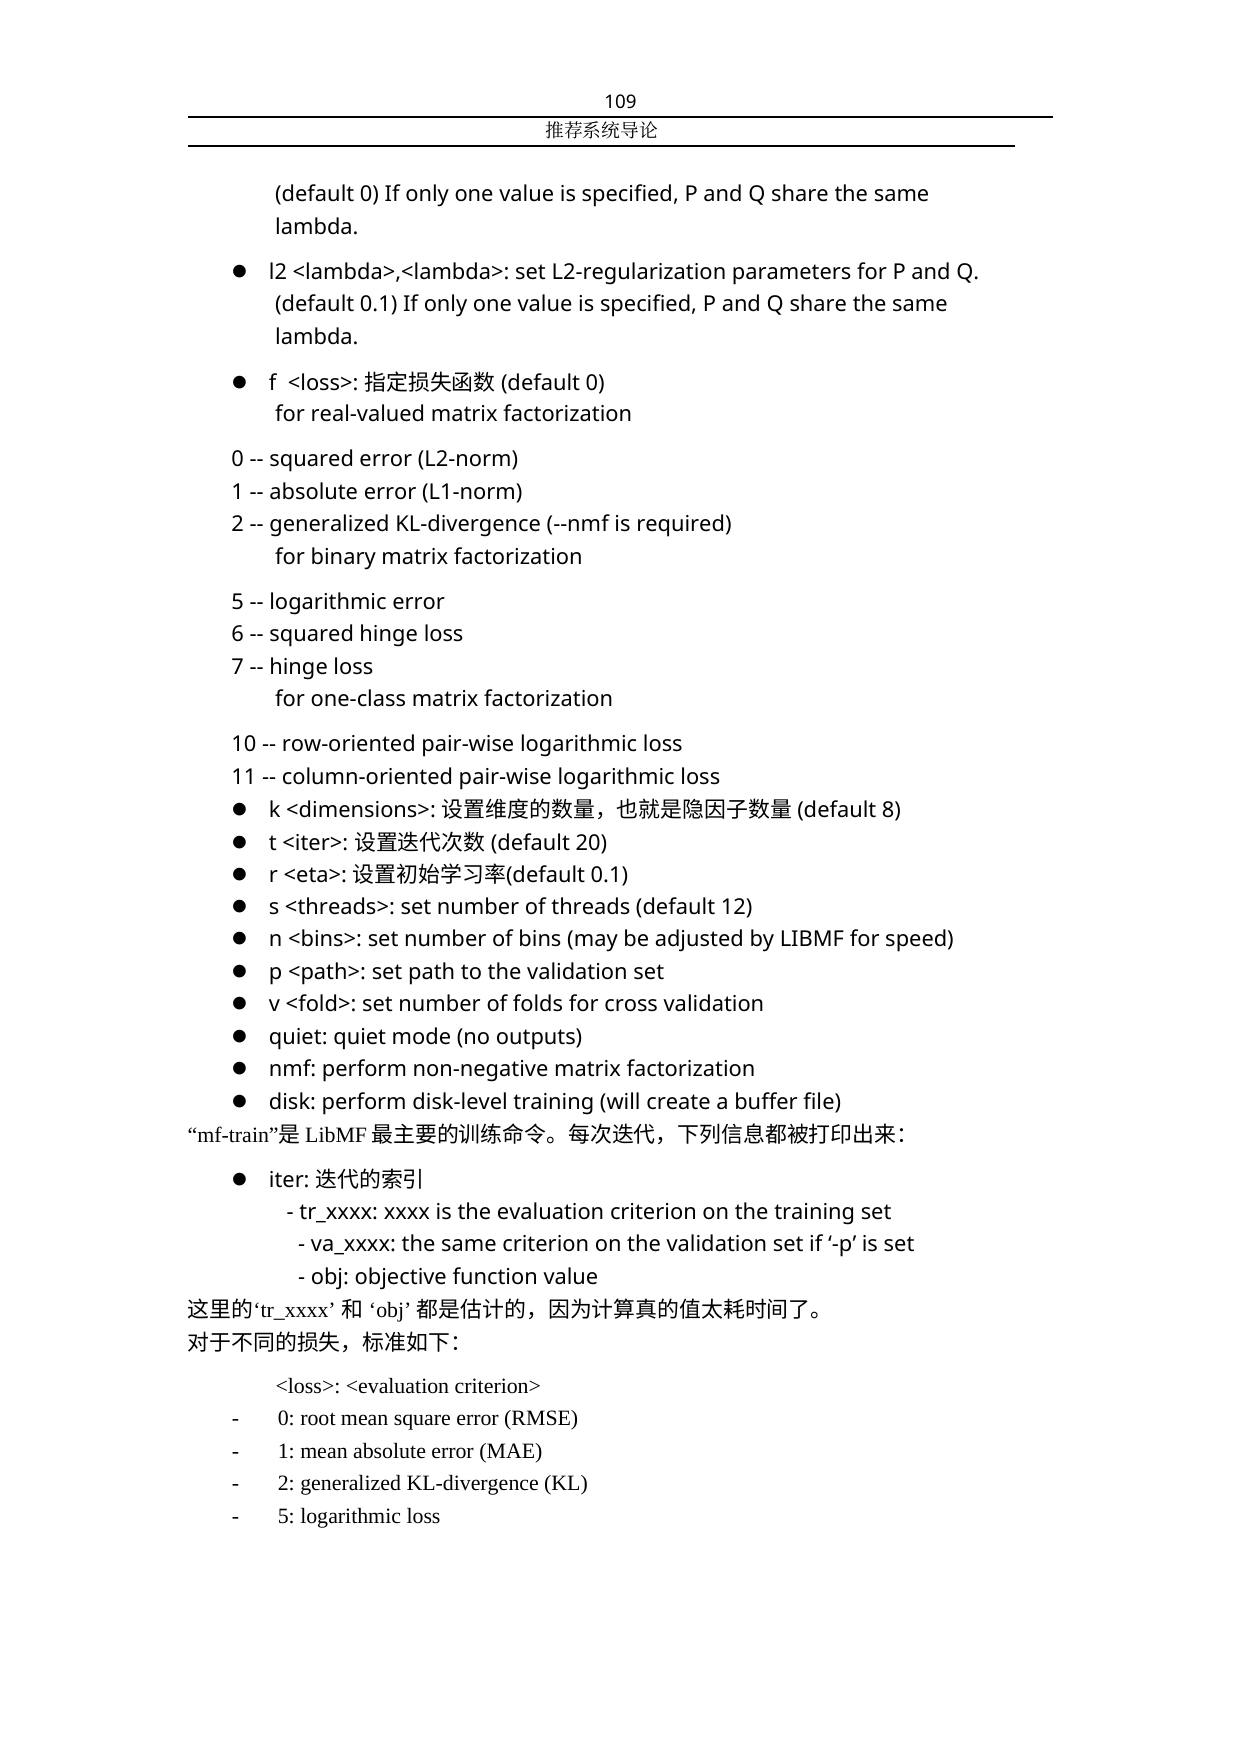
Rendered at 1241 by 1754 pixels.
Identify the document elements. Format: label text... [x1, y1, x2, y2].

list quiet: quiet mode (no outputs) [231, 1019, 1053, 1052]
text “mf-train”是LibMF最主要的训练命令。每次迭代，下列信息都被打印出来： [187, 1117, 1053, 1149]
list 5 -- logarithmic error [231, 584, 1053, 617]
list 0 -- squared error (L2-norm) [231, 442, 1053, 474]
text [187, 1369, 1053, 1532]
text for one-class matrix factorization [231, 682, 1053, 714]
list k <dimensions>: 设置维度的数量，也就是隐因子数量 (default 8) [231, 792, 1053, 824]
text for real-valued matrix factorization [231, 397, 1053, 429]
list v <fold>: set number of folds for cross validation [231, 987, 1053, 1019]
list r <eta>: 设置初始学习率(default 0.1) [231, 857, 1053, 889]
list nmf: perform non-negative matrix factorization [231, 1052, 1053, 1084]
list f <loss>: 指定损失函数 (default 0) [231, 364, 1053, 397]
list 6 -- squared hinge loss [231, 617, 1053, 649]
list p <path>: set path to the validation set [231, 954, 1053, 987]
list 10 -- row-oriented pair-wise logarithmic loss [231, 727, 1053, 759]
list (default 0) If only one value is specified, P and Q share the same [275, 177, 1053, 209]
list s <threads>: set number of threads (default 12) [231, 889, 1053, 922]
list 2 -- generalized KL-divergence (--nmf is required) [231, 507, 1053, 539]
list disk: perform disk-level training (will create a buffer file) [231, 1084, 1053, 1117]
list 1 -- absolute error (L1-norm) [231, 474, 1053, 507]
list lambda. [275, 319, 1053, 352]
list iter: 迭代的索引 - tr_xxxx: xxxx is the evaluation criterion on the training set - va_xxxx: the same criterion on the validation set if ‘-p’ is set - obj: objective function value [231, 1162, 1053, 1292]
list n <bins>: set number of bins (may be adjusted by LIBMF for speed) [231, 922, 1053, 954]
list 7 -- hinge loss [231, 649, 1053, 682]
list (default 0.1) If only one value is specified, P and Q share the same [275, 287, 1053, 319]
list 11 -- column-oriented pair-wise logarithmic loss [231, 759, 1053, 792]
list lambda. [275, 209, 1053, 242]
list t <iter>: 设置迭代次数 (default 20) [231, 824, 1053, 857]
text for binary matrix factorization [231, 539, 1053, 572]
text 这里的‘tr_xxxx’ 和 ‘obj’ 都是估计的，因为计算真的值太耗时间了。 对于不同的损失，标准如下： [187, 1292, 1053, 1357]
list l2 <lambda>,<lambda>: set L2-regularization parameters for P and Q. [231, 254, 1053, 287]
